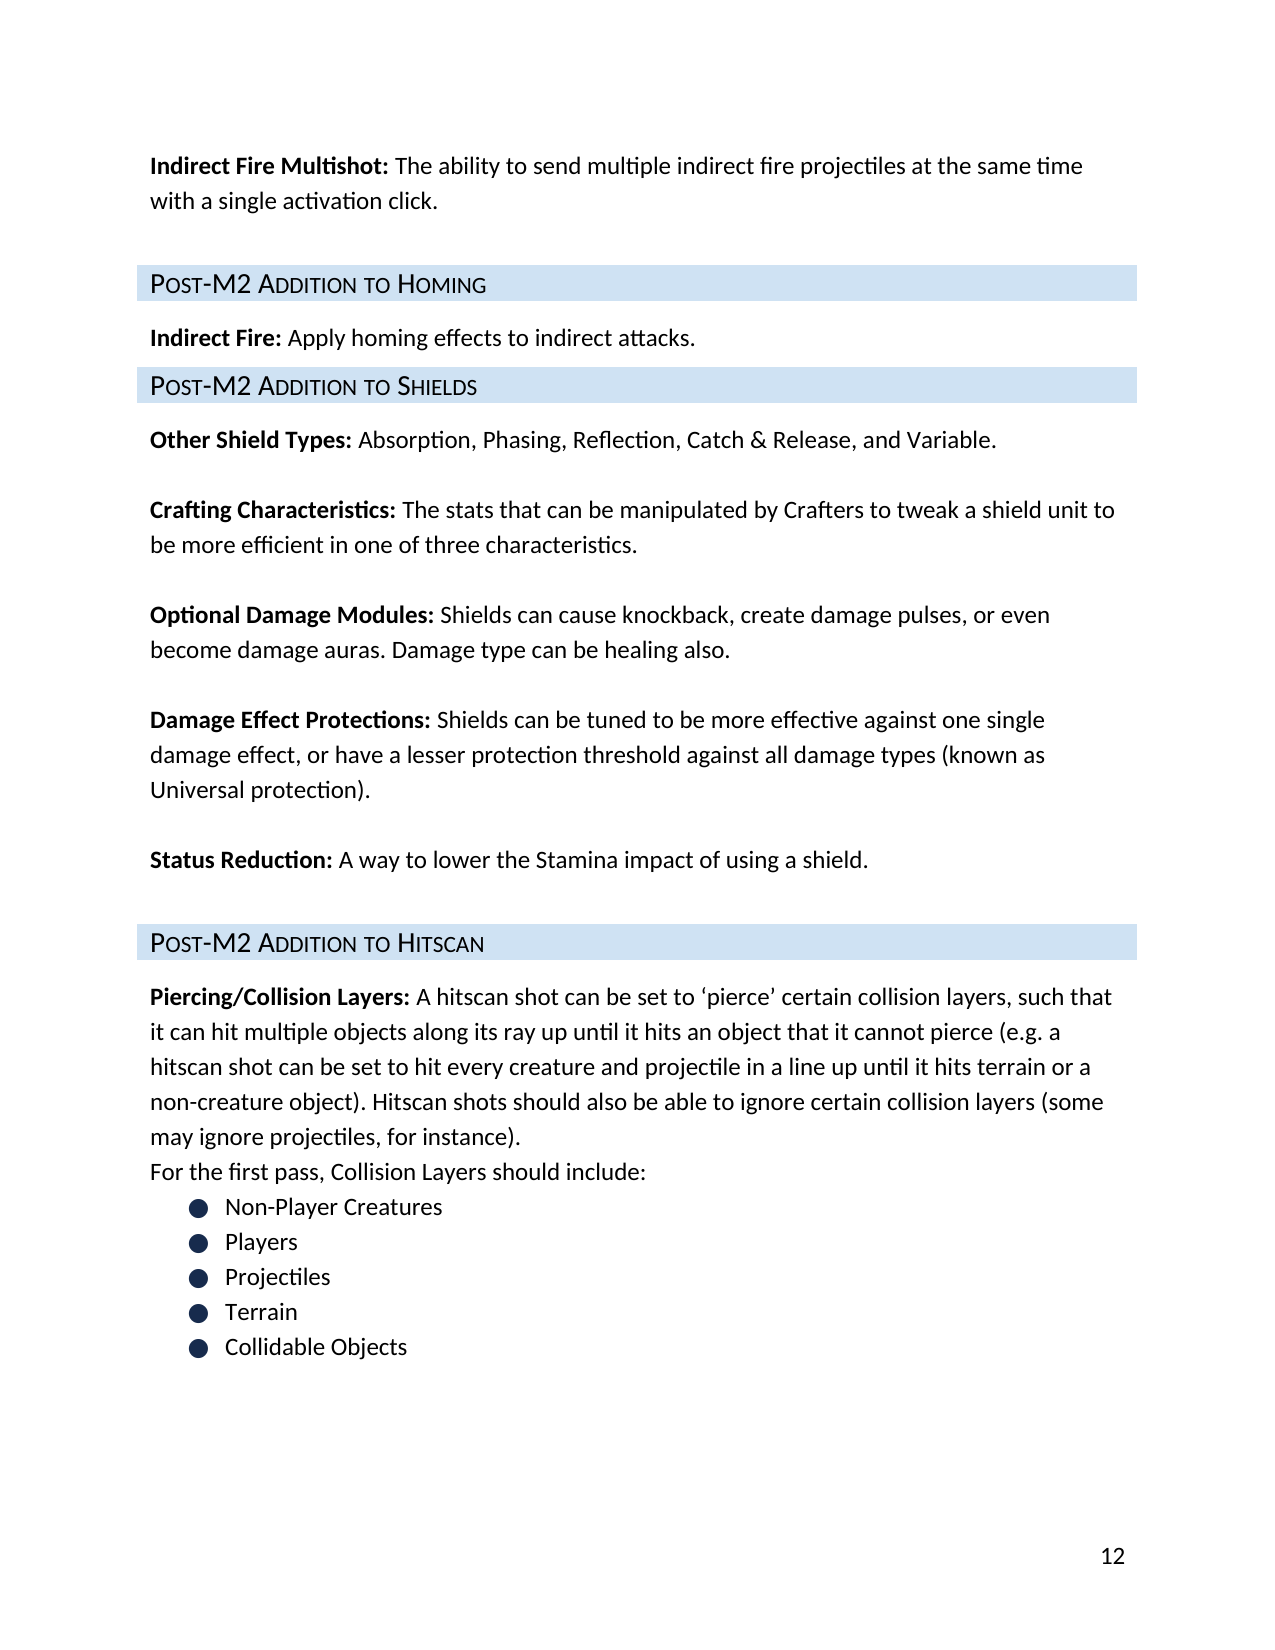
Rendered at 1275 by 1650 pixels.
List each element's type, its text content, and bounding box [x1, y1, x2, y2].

text Indirect Fire Multishot: The ability to send multiple indirect fire projectiles at the same time with a single activation click. [150, 150, 1125, 216]
text Crafting Characteristics: The stats that can be manipulated by Crafters to tweak a shield unit to be more efficient in one of three characteristics. [150, 494, 1125, 559]
subtitle Post-M2 Addition to Shields [144, 367, 1131, 403]
text Status Reduction: A way to lower the Stamina impact of using a shield. [150, 844, 1125, 874]
list Collidable Objects [187, 1331, 1125, 1361]
list Projectiles [187, 1261, 1125, 1291]
text Optional Damage Modules: Shields can cause knockback, create damage pulses, or even become damage auras. Damage type can be healing also. [150, 599, 1125, 664]
text Piercing/Collision Layers: A hitscan shot can be set to ‘pierce’ certain collision layers, such that it can hit multiple objects along its ray up until it hits an object that it cannot pierce (e.g. a hitscan shot can be set to hit every creature and projectile in a line up until it hits terrain or a non-creature object). Hitscan shots should also be able to ignore certain collision layers (some may ignore projectiles, for instance). [150, 981, 1125, 1151]
list Players [187, 1226, 1125, 1256]
list Terrain [187, 1296, 1125, 1326]
text Other Shield Types: Absorption, Phasing, Reflection, Catch & Release, and Variable. [150, 424, 1125, 454]
text Indirect Fire: Apply homing effects to indirect attacks. [150, 322, 1125, 352]
text Damage Effect Protections: Shields can be tuned to be more effective against one single damage effect, or have a lesser protection threshold against all damage types (known as Universal protection). [150, 704, 1125, 804]
subtitle Post-M2 Addition to Homing [144, 265, 1131, 301]
subtitle Post-M2 Addition to Hitscan [144, 924, 1131, 960]
text For the first pass, Collision Layers should include: [150, 1156, 1125, 1186]
list Non-Player Creatures [187, 1191, 1125, 1221]
